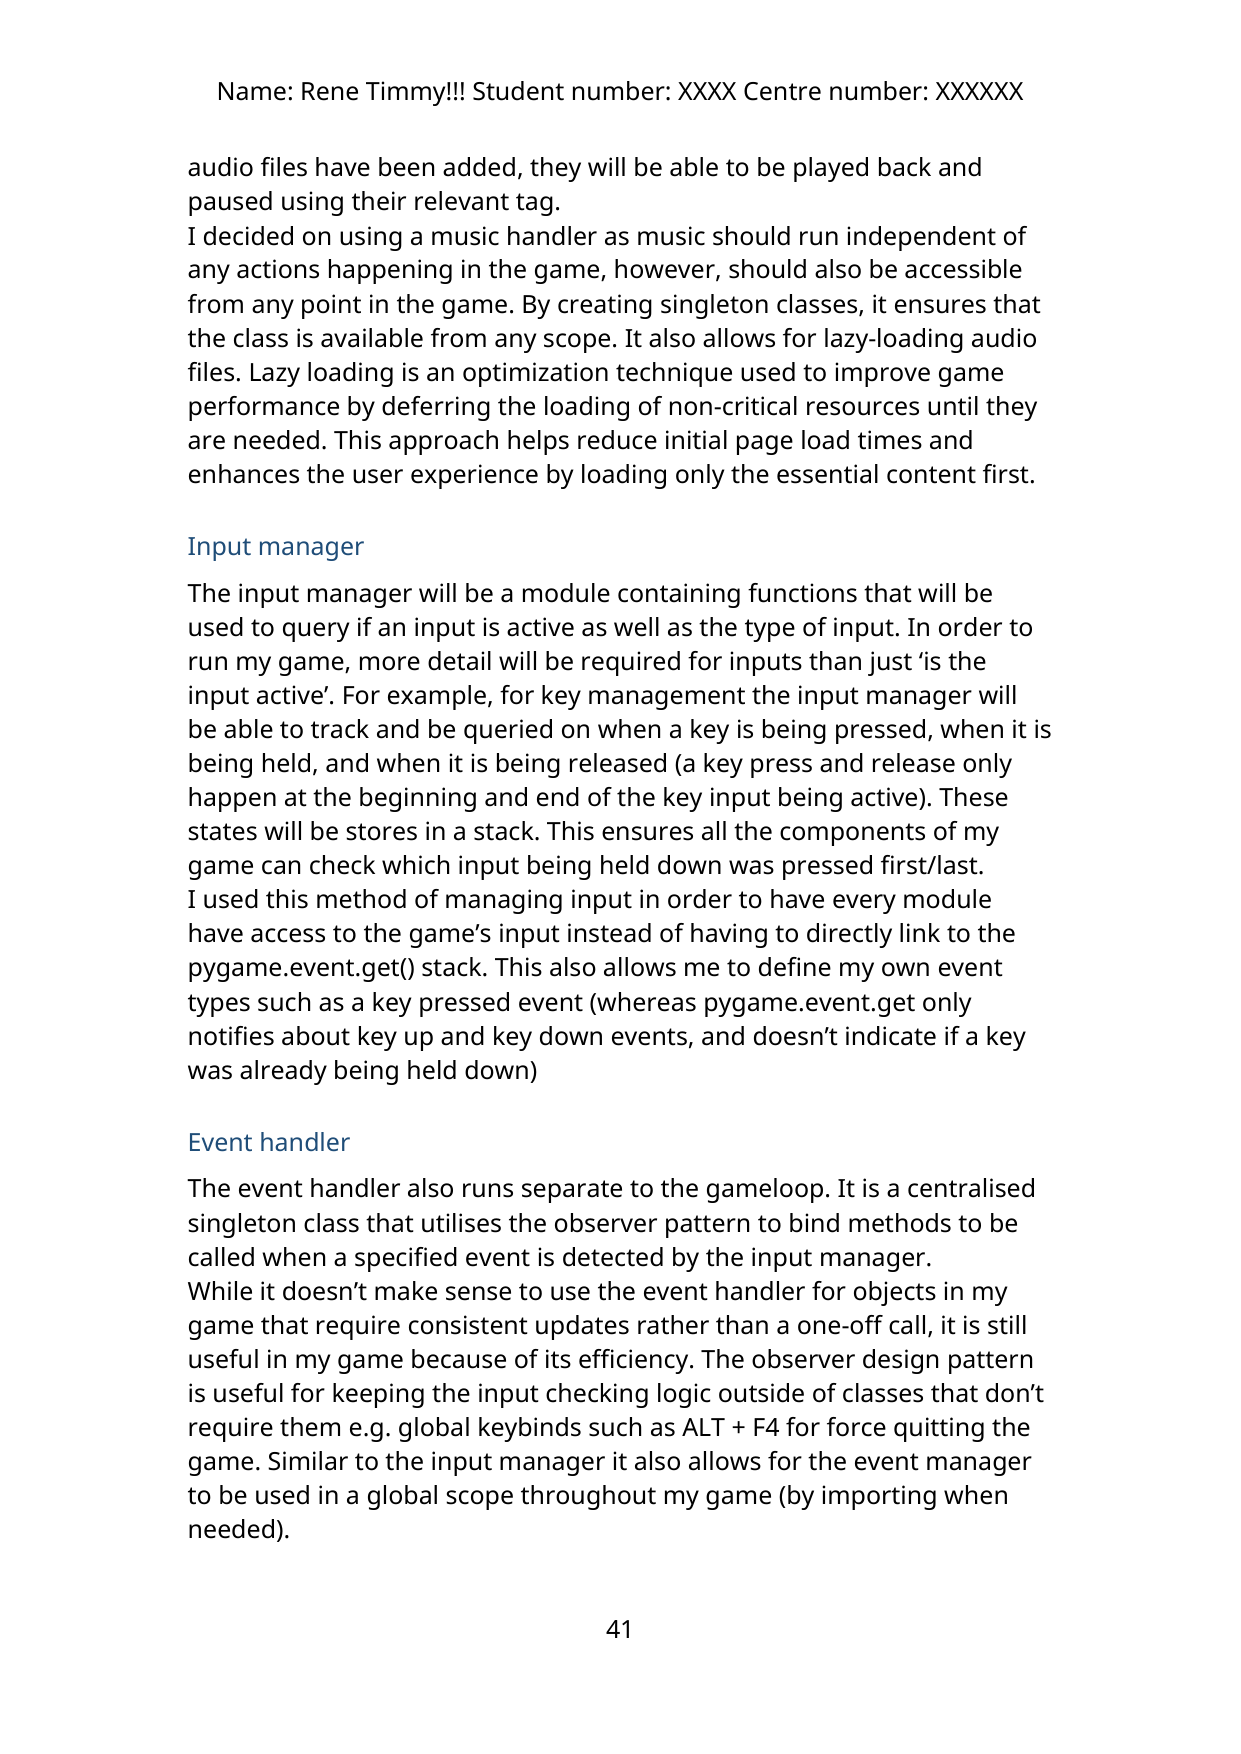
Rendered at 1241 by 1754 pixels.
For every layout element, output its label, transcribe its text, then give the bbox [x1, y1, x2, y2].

text I decided on using a music handler as music should run independent of any actions happening in the game, however, should also be accessible from any point in the game. By creating singleton classes, it ensures that the class is available from any scope. It also allows for lazy-loading audio files. Lazy loading is an optimization technique used to improve game performance by deferring the loading of non-critical resources until they are needed. This approach helps reduce initial page load times and enhances the user experience by loading only the essential content first. [187, 218, 1053, 491]
text I used this method of managing input in order to have every module have access to the game’s input instead of having to directly link to the pygame.event.get() stack. This also allows me to define my own event types such as a key pressed event (whereas pygame.event.get only notifies about key up and key down events, and doesn’t indicate if a key was already being held down) [187, 882, 1053, 1086]
text The input manager will be a module containing functions that will be used to query if an input is active as well as the type of input. In order to run my game, more detail will be required for inputs than just ‘is the input active’. For example, for key management the input manager will be able to track and be queried on when a key is being pressed, when it is being held, and when it is being released (a key press and release only happen at the beginning and end of the key input being active). These states will be stores in a stack. This ensures all the components of my game can check which input being held down was pressed first/last. [187, 575, 1053, 882]
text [187, 150, 1053, 218]
text The event handler also runs separate to the gameloop. It is a centralised singleton class that utilises the observer pattern to bind methods to be called when a specified event is detected by the input manager. [187, 1171, 1053, 1273]
text While it doesn’t make sense to use the event handler for objects in my game that require consistent updates rather than a one-off call, it is still useful in my game because of its efficiency. The observer design pattern is useful for keeping the input checking logic outside of classes that don’t require them e.g. global keybinds such as ALT + F4 for force quitting the game. Similar to the input manager it also allows for the event manager to be used in a global scope throughout my game (by importing when needed). [187, 1273, 1053, 1546]
subtitle Event handler [187, 1124, 1053, 1159]
subtitle Input manager [187, 529, 1053, 563]
